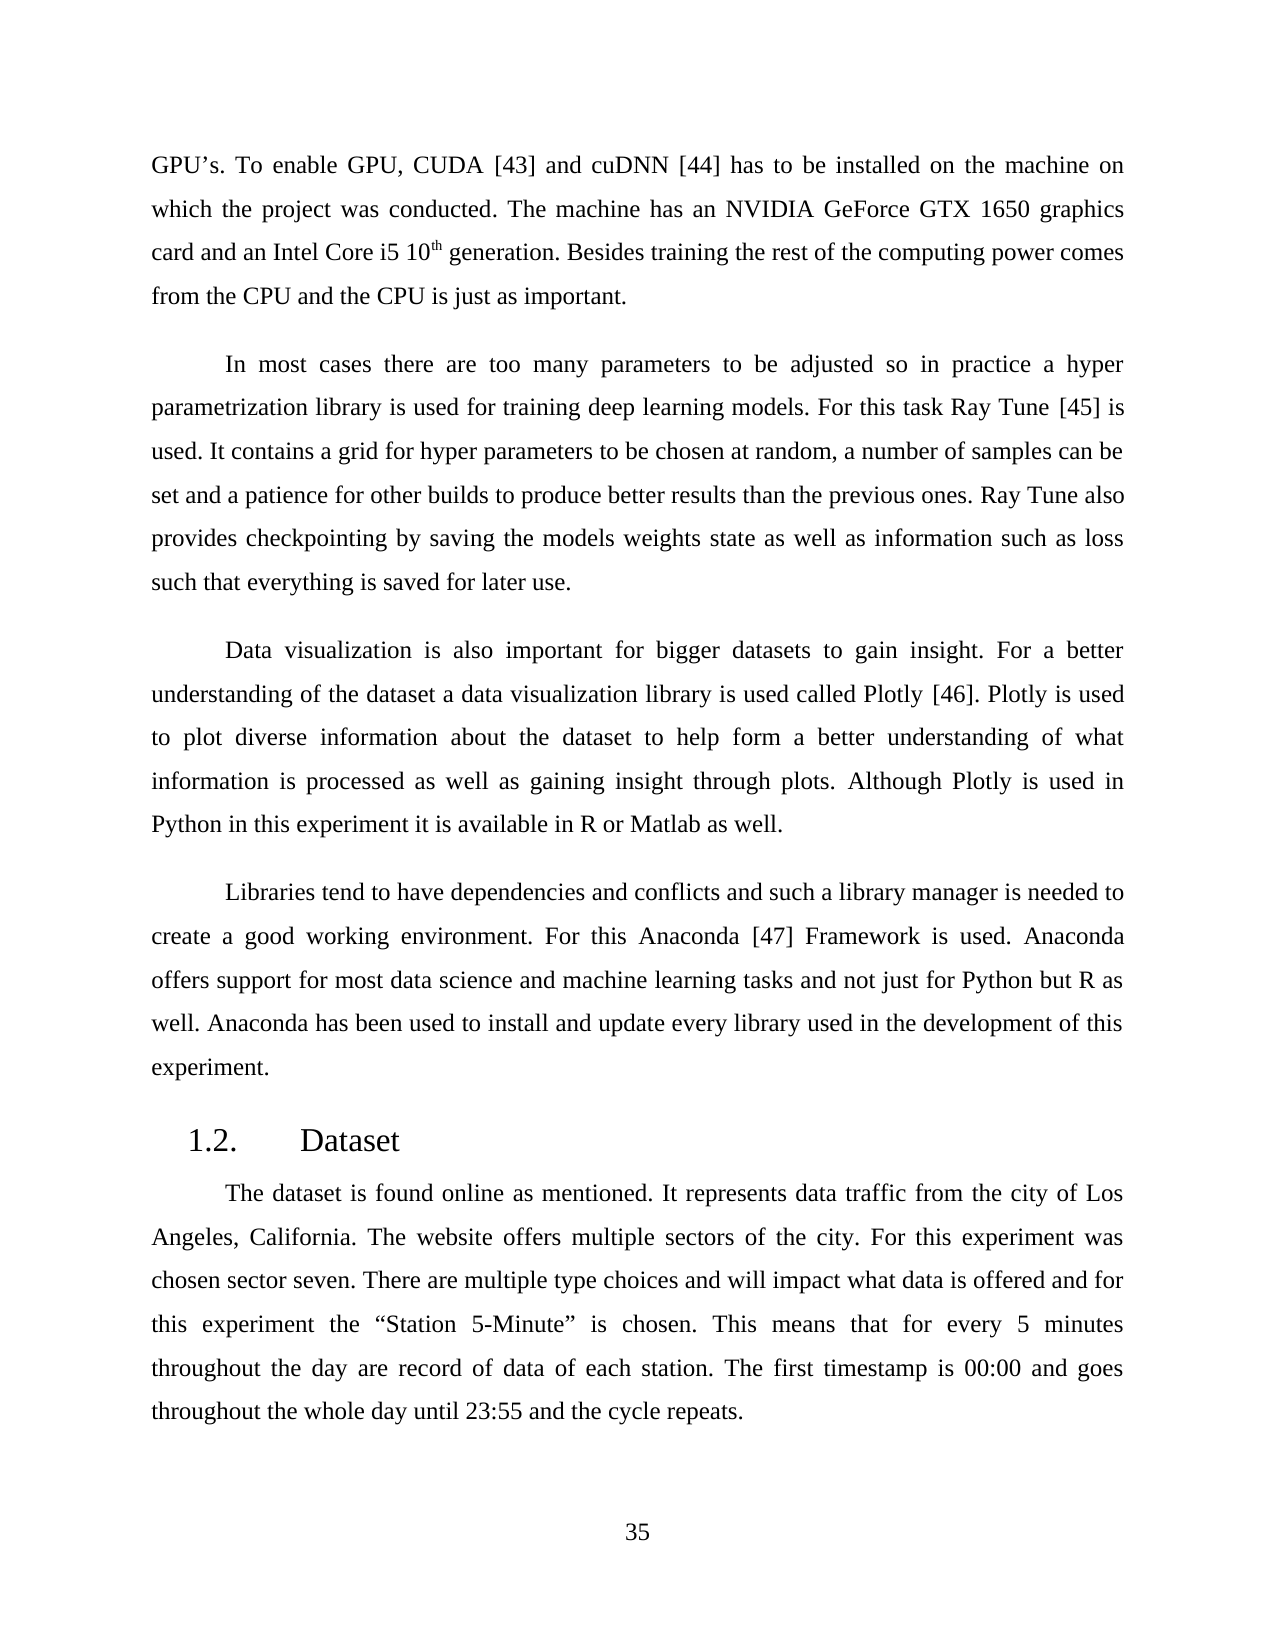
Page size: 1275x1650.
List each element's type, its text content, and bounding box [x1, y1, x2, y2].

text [151, 150, 1125, 310]
text Data visualization is also important for bigger datasets to gain insight. For a better understanding of the dataset a data visualization library is used called Plotly. Plotly is used to plot diverse information about the dataset to help form a better understanding of what information is processed as well as gaining insight through plots. Although Plotly is used in Python in this experiment it is available in R or Matlab as well. [151, 635, 1125, 838]
text In most cases there are too many parameters to be adjusted so in practice a hyper parametrization library is used for training deep learning models. For this task Ray Tune is used. It contains a grid for hyper parameters to be chosen at random, a number of samples can be set and a patience for other builds to produce better results than the previous ones. Ray Tune also provides checkpointing by saving the models weights state as well as information such as loss such that everything is saved for later use. [151, 349, 1125, 596]
text The dataset is found online as mentioned. It represents data traffic from the city of Los Angeles, California. The website offers multiple sectors of the city. For this experiment was chosen sector seven. There are multiple type choices and will impact what data is offered and for this experiment the “Station 5-Minute” is chosen. This means that for every 5 minutes throughout the day are record of data of each station. The first timestamp is 00:00 and goes throughout the whole day until 23:55 and the cycle repeats. [151, 1178, 1125, 1425]
text Libraries tend to have dependencies and conflicts and such a library manager is needed to create a good working environment. For this Anaconda Framework is used. Anaconda offers support for most data science and machine learning tasks and not just for Python but R as well. Anaconda has been used to install and update every library used in the development of this experiment. [151, 877, 1125, 1081]
subtitle Dataset [187, 1120, 1125, 1158]
